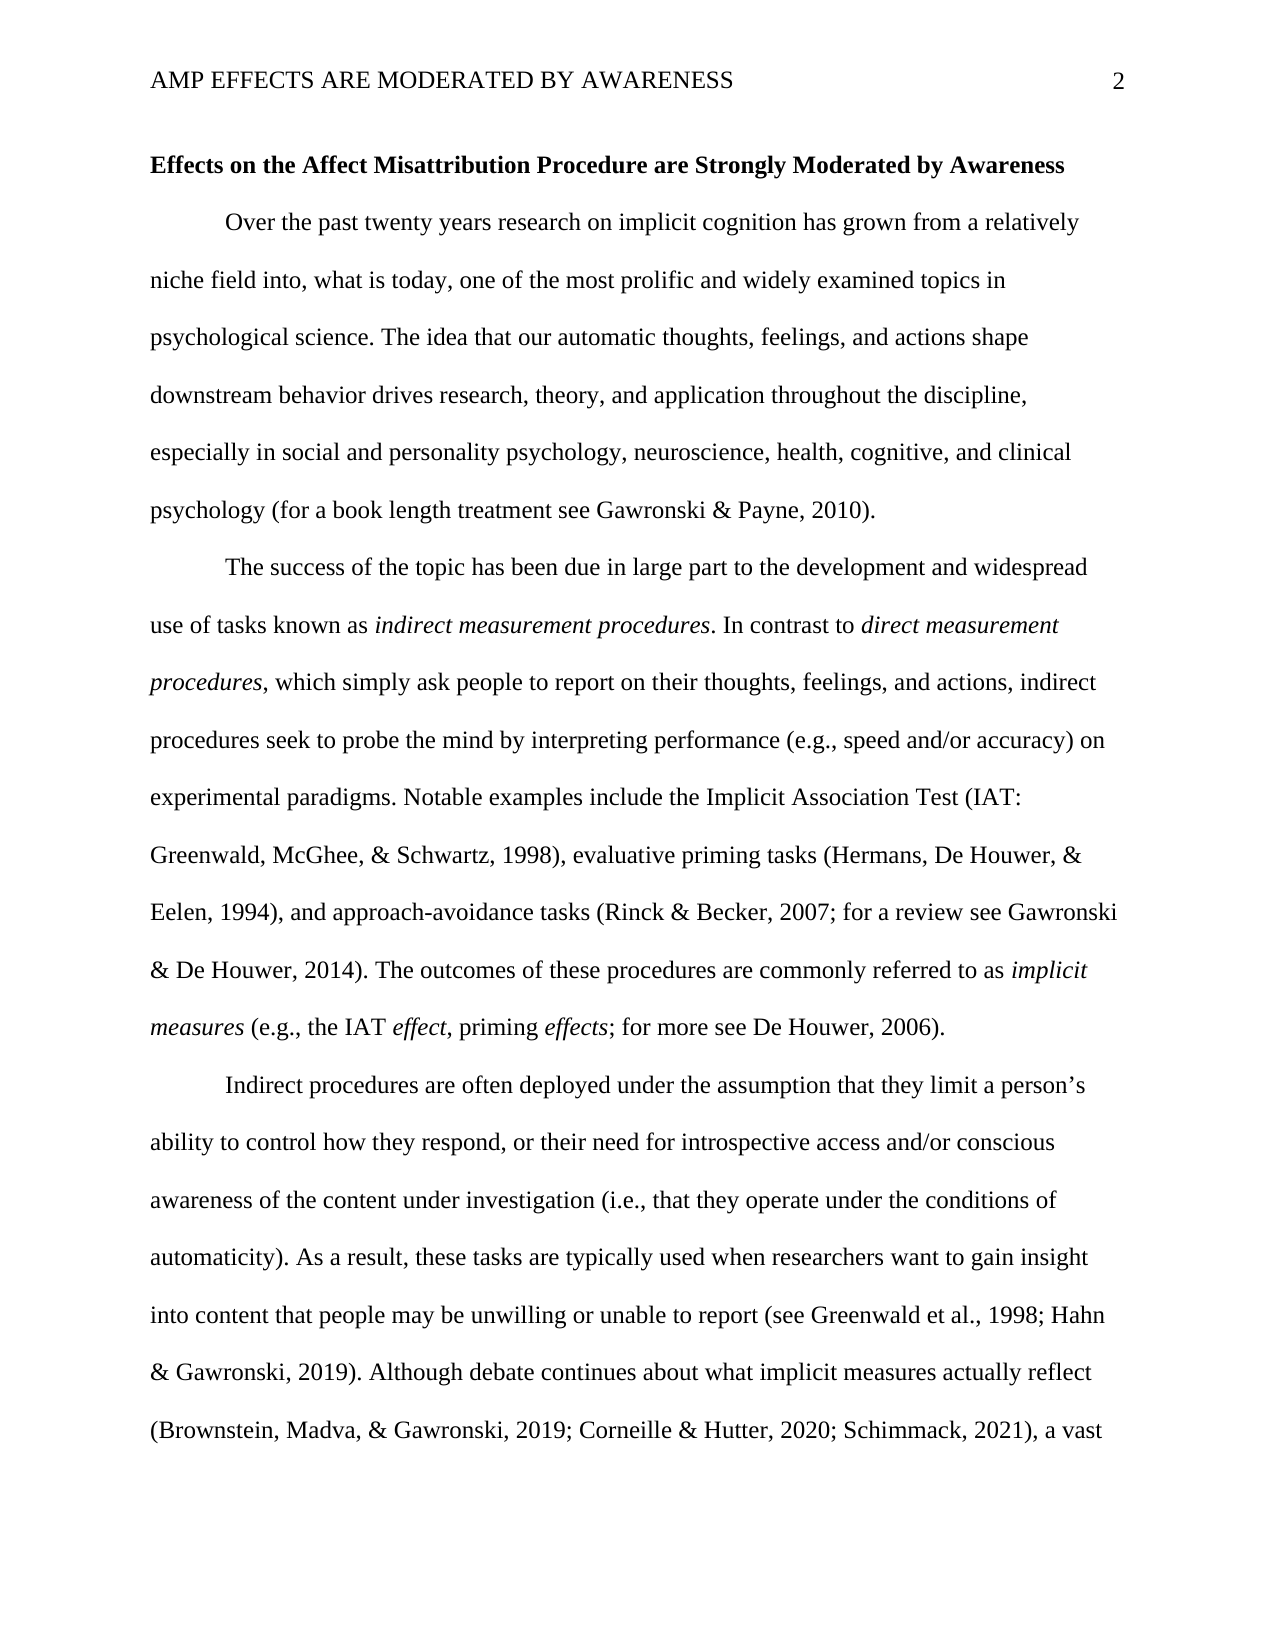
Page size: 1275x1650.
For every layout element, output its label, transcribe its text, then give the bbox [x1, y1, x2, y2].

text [150, 1070, 1125, 1444]
text Effects on the Affect Misattribution Procedure are Strongly Moderated by Awareness [150, 150, 1125, 179]
text The success of the topic has been due in large part to the development and widespread use of tasks known as indirect measurement procedures. In contrast to direct measurement procedures, which simply ask people to report on their thoughts, feelings, and actions, indirect procedures seek to probe the mind by interpreting performance (e.g., speed and/or accuracy) on experimental paradigms. Notable examples include the Implicit Association Test (IAT: Greenwald, McGhee, & Schwartz, 1998), evaluative priming tasks (Hermans, De Houwer, & Eelen, 1994), and approach-avoidance tasks (Rinck & Becker, 2007; for a review see Gawronski & De Houwer, 2014). The outcomes of these procedures are commonly referred to as implicit measures (e.g., the IAT effect, priming effects; for more see De Houwer, 2006). [150, 552, 1125, 1041]
text Over the past twenty years research on implicit cognition has grown from a relatively niche field into, what is today, one of the most prolific and widely examined topics in psychological science. The idea that our automatic thoughts, feelings, and actions shape downstream behavior drives research, theory, and application throughout the discipline, especially in social and personality psychology, neuroscience, health, cognitive, and clinical psychology (for a book length treatment see Gawronski & Payne, 2010). [150, 207, 1125, 524]
